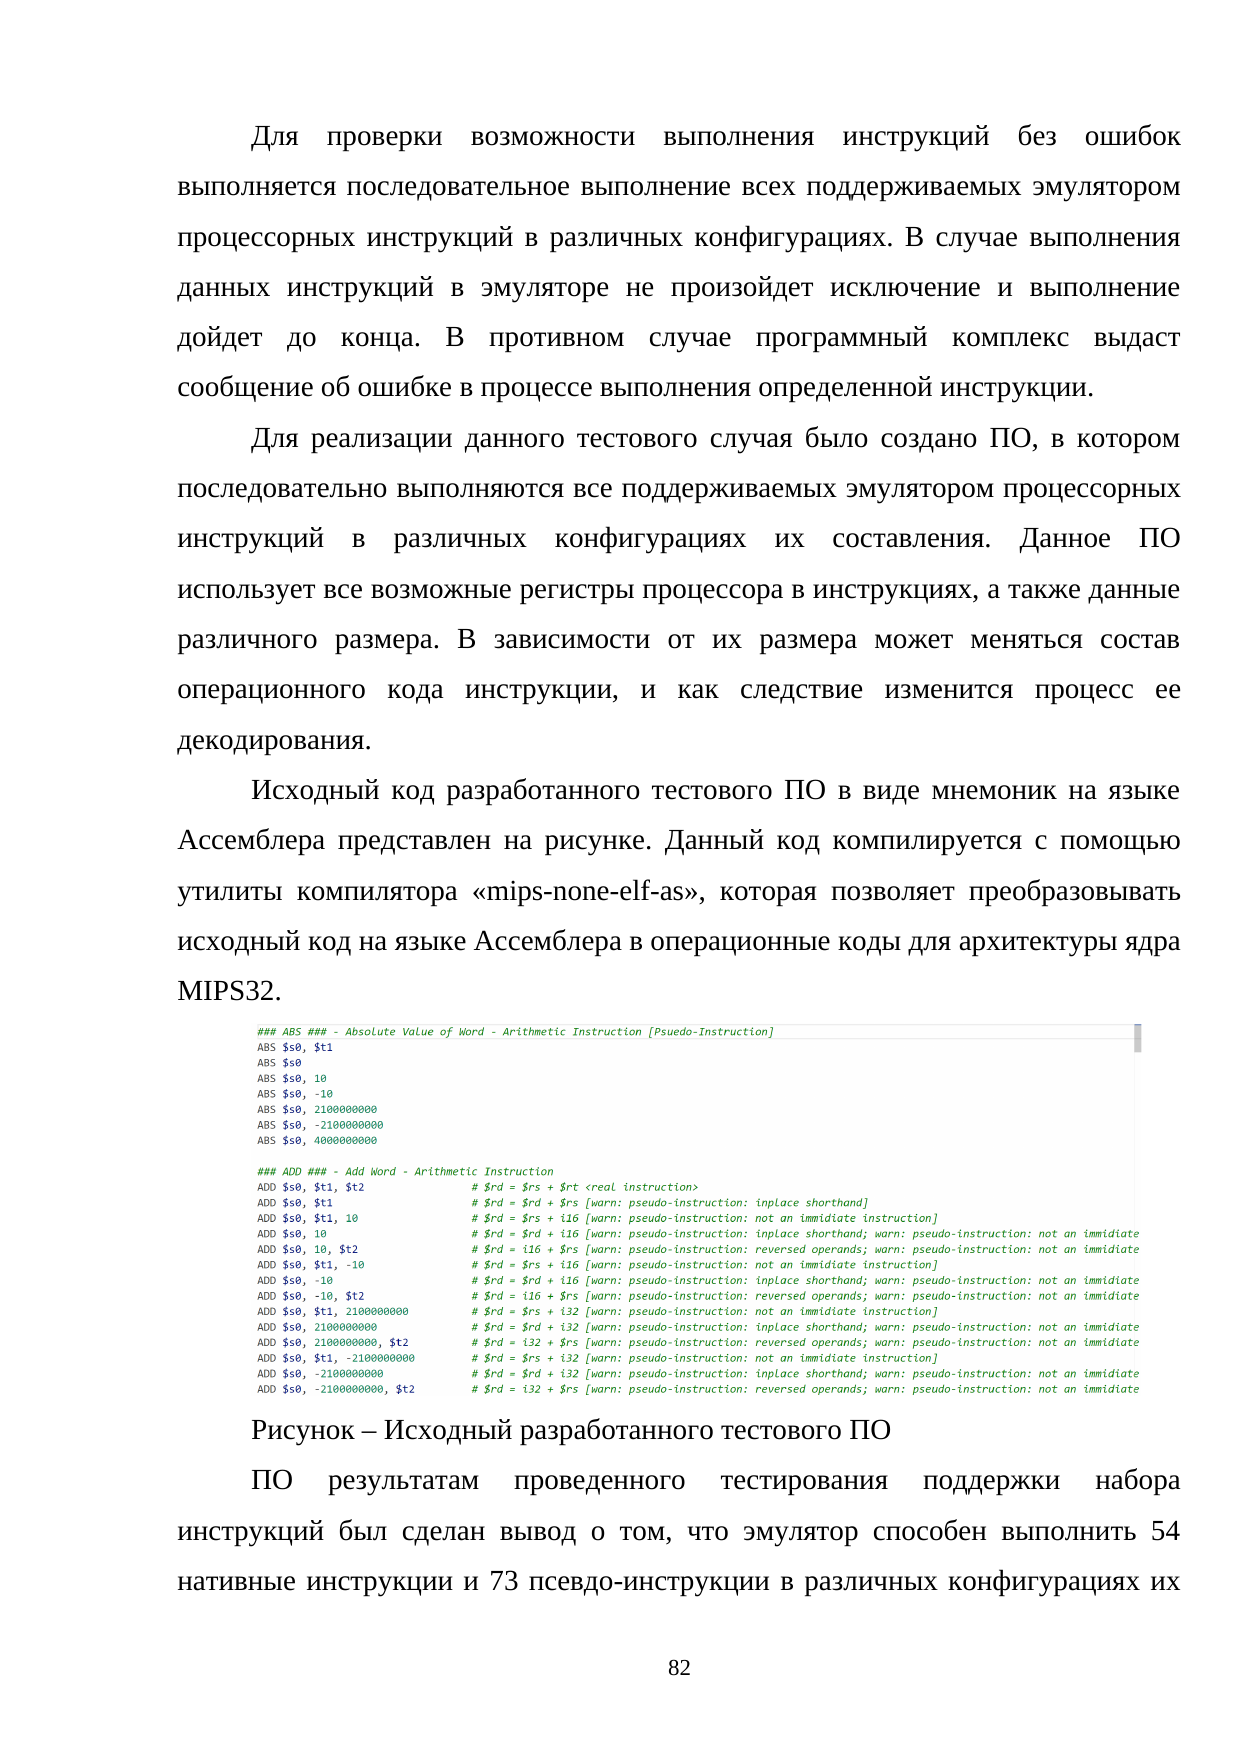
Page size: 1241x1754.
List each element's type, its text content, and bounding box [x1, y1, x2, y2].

text Исходный код разработанного тестового ПО в виде мнемоник на языке Ассемблера представлен на рисунке. Данный код компилируется с помощью утилиты компилятора «mips-none-elf-as», которая позволяет преобразовывать исходный код на языке Ассемблера в операционные коды для архитектуры ядра MIPS32. [177, 772, 1182, 1007]
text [177, 1462, 1182, 1596]
picture [250, 1023, 1142, 1396]
text Для проверки возможности выполнения инструкций без ошибок выполняется последовательное выполнение всех поддерживаемых эмулятором процессорных инструкций в различных конфигурациях. В случае выполнения данных инструкций в эмуляторе не произойдет исключение и выполнение дойдет до конца. В противном случае программный комплекс выдаст сообщение об ошибке в процессе выполнения определенной инструкции. [177, 118, 1182, 403]
text Для реализации данного тестового случая было создано ПО, в котором последовательно выполняются все поддерживаемых эмулятором процессорных инструкций в различных конфигурациях их составления. Данное ПО использует все возможные регистры процессора в инструкциях, а также данные различного размера. В зависимости от их размера может меняться состав операционного кода инструкции, и как следствие изменится процесс ее декодирования. [177, 420, 1182, 755]
text Рисунок – Исходный разработанного тестового ПО [177, 1412, 1182, 1446]
